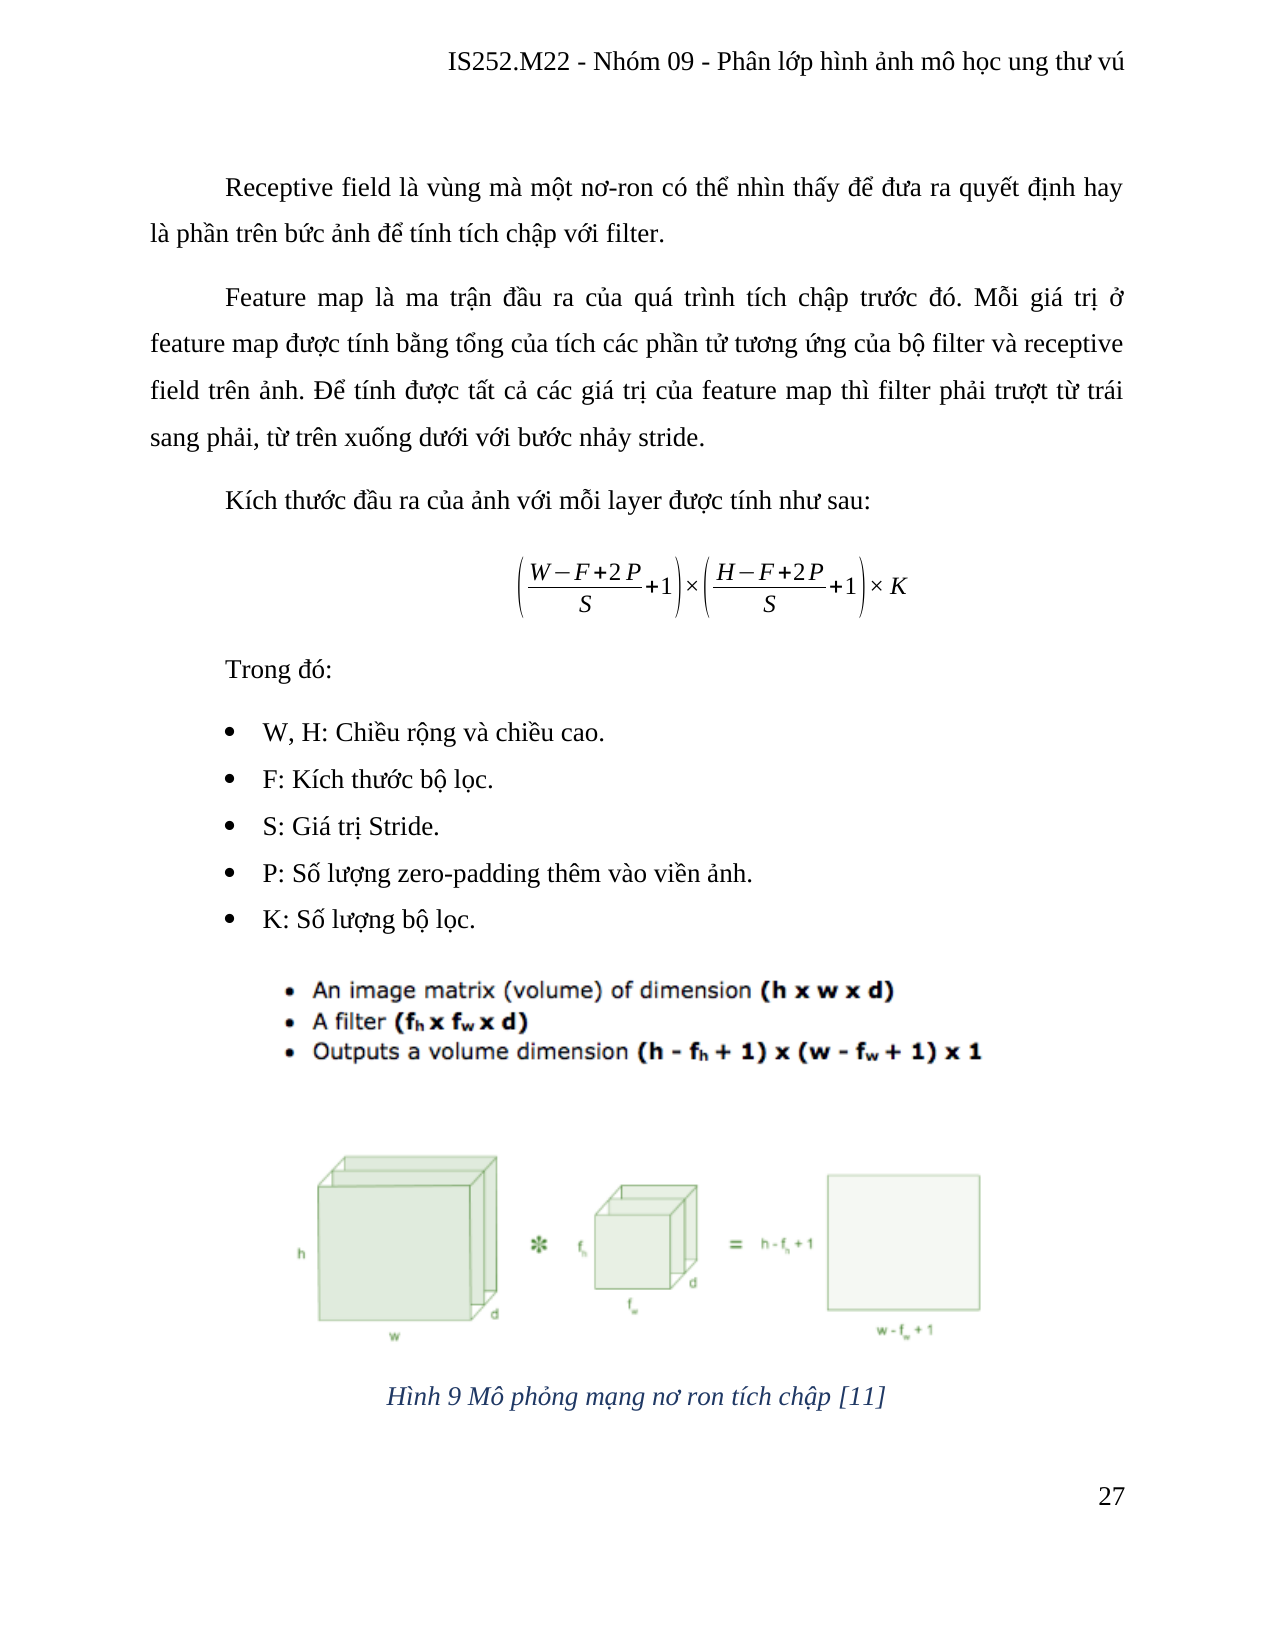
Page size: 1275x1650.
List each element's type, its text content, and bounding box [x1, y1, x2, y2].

list P: Số lượng zero-padding thêm vào viền ảnh. [225, 857, 1125, 888]
list W, H: Chiều rộng và chiều cao. [225, 716, 1125, 747]
text Trong đó: [150, 653, 1125, 684]
text Receptive field là vùng mà một nơ-ron có thể nhìn thấy để đưa ra quyết định hay là phần trên bức ảnh để tính tích chập với filter. [150, 171, 1125, 248]
picture [277, 967, 998, 1348]
text Hình 9 Mô phỏng mạng nơ ron tích chập [150, 1379, 1125, 1411]
list F: Kích thước bộ lọc. [225, 763, 1125, 794]
list K: Số lượng bộ lọc. [225, 904, 1125, 935]
text Kích thước đầu ra của ảnh với mỗi layer được tính như sau: [150, 484, 1125, 515]
text Feature map là ma trận đầu ra của quá trình tích chập trước đó. Mỗi giá trị ở feature map được tính bằng tổng của tích các phần tử tương ứng của bộ filter và receptive field trên ảnh. Để tính được tất cả các giá trị của feature map thì filter phải trượt từ trái sang phải, từ trên xuống dưới với bước nhảy stride. [150, 281, 1125, 452]
list S: Giá trị Stride. [225, 810, 1125, 841]
